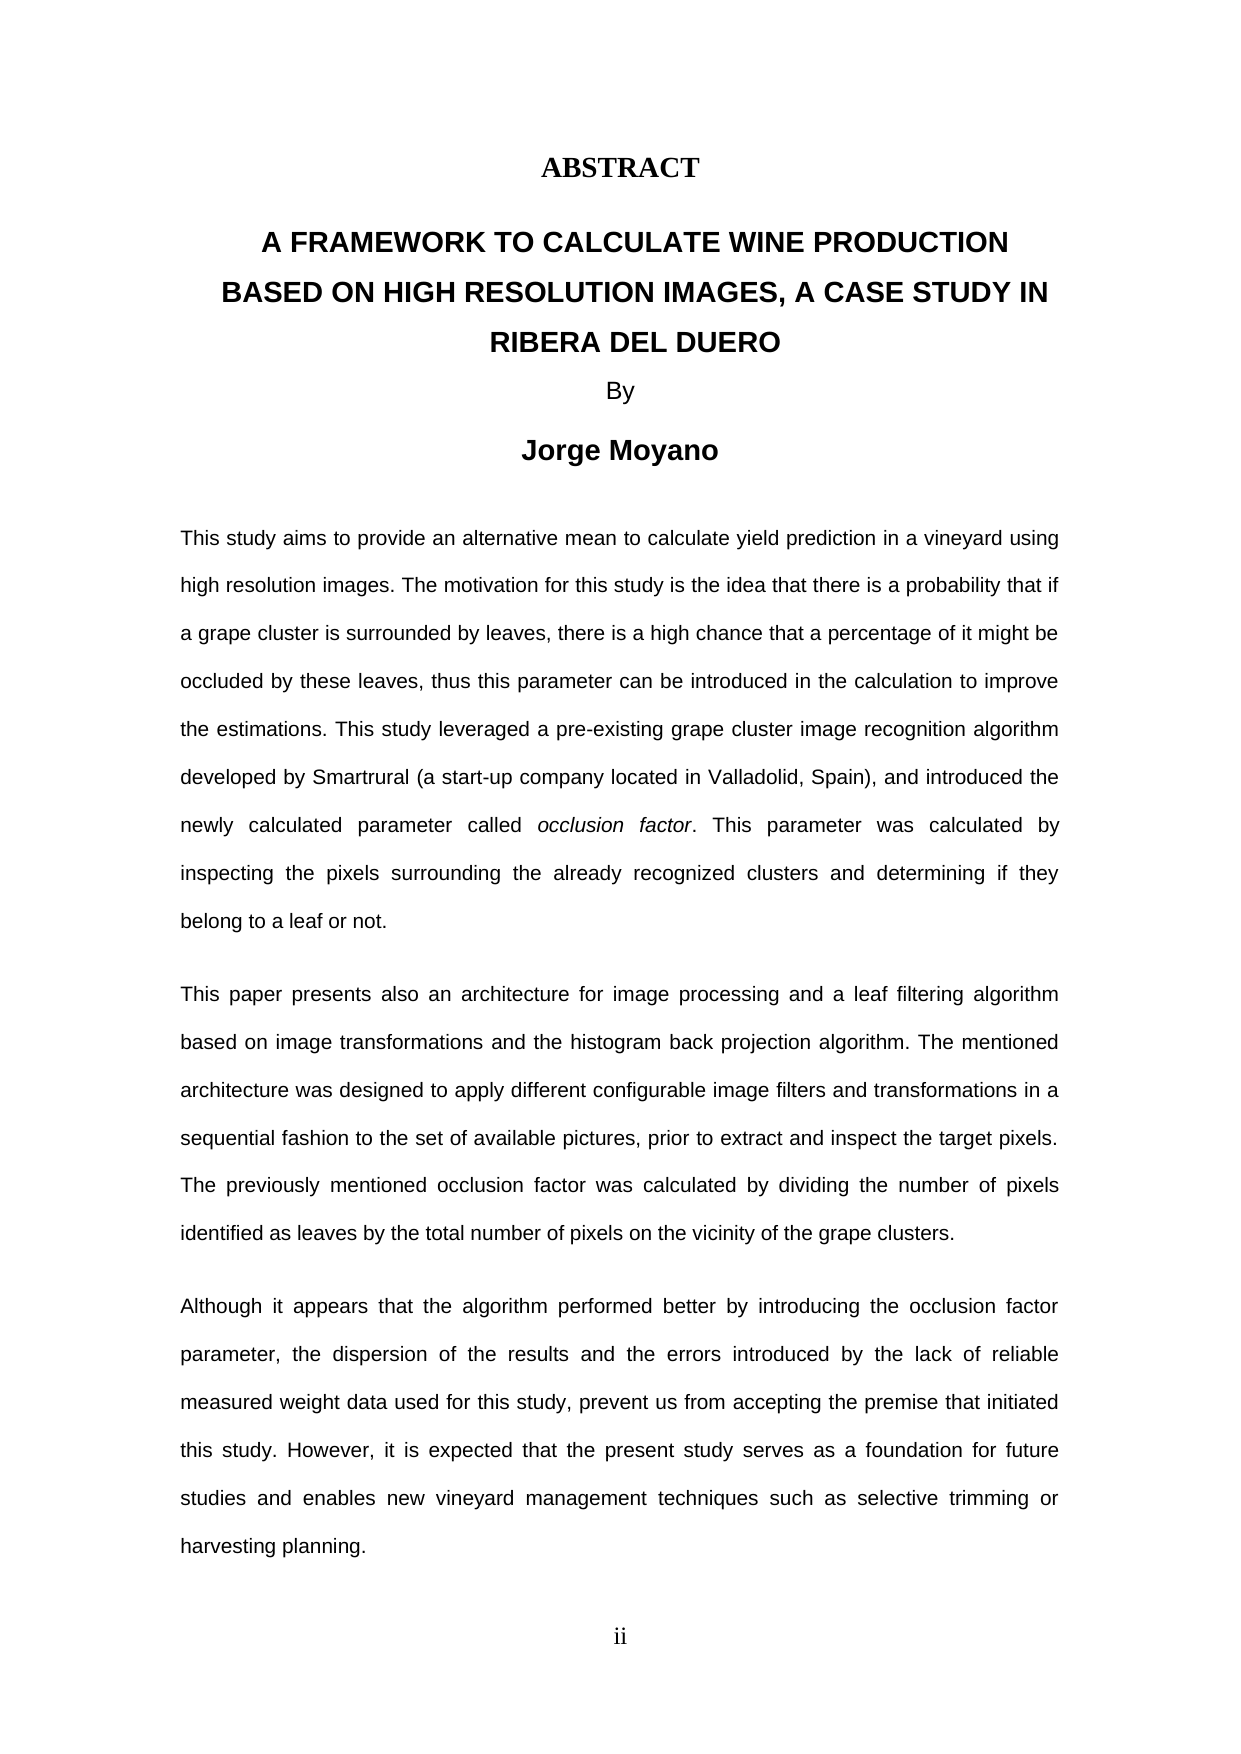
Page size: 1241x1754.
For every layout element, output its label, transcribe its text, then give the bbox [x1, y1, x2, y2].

text By [180, 376, 1060, 404]
title A FRAMEWORK TO CALCULATE WINE PRODUCTION BASED ON HIGH RESOLUTION IMAGES, A CASE STUDY IN RIBERA DEL DUERO [210, 225, 1060, 359]
text Although it appears that the algorithm performed better by introducing the occlusion factor parameter, the dispersion of the results and the errors introduced by the lack of reliable measured weight data used for this study, prevent us from accepting the premise that initiated this study. However, it is expected that the present study serves as a foundation for future studies and enables new vineyard management techniques such as selective trimming or harvesting planning. [180, 1294, 1060, 1558]
text ABSTRACT [180, 150, 1060, 183]
text This paper presents also an architecture for image processing and a leaf filtering algorithm based on image transformations and the histogram back projection algorithm. The mentioned architecture was designed to apply different configurable image filters and transformations in a sequential fashion to the set of available pictures, prior to extract and inspect the target pixels. The previously mentioned occlusion factor was calculated by dividing the number of pixels identified as leaves by the total number of pixels on the vicinity of the grape clusters. [180, 982, 1060, 1245]
text Jorge Moyano [180, 433, 1060, 467]
text This study aims to provide an alternative mean to calculate yield prediction in a vineyard using high resolution images. The motivation for this study is the idea that there is a probability that if a grape cluster is surrounded by leaves, there is a high chance that a percentage of it might be occluded by these leaves, thus this parameter can be introduced in the calculation to improve the estimations. This study leveraged a pre-existing grape cluster image recognition algorithm developed by Smartrural (a start-up company located in Valladolid, Spain), and introduced the newly calculated parameter called occlusion factor. This parameter was calculated by inspecting the pixels surrounding the already recognized clusters and determining if they belong to a leaf or not. [180, 525, 1060, 933]
